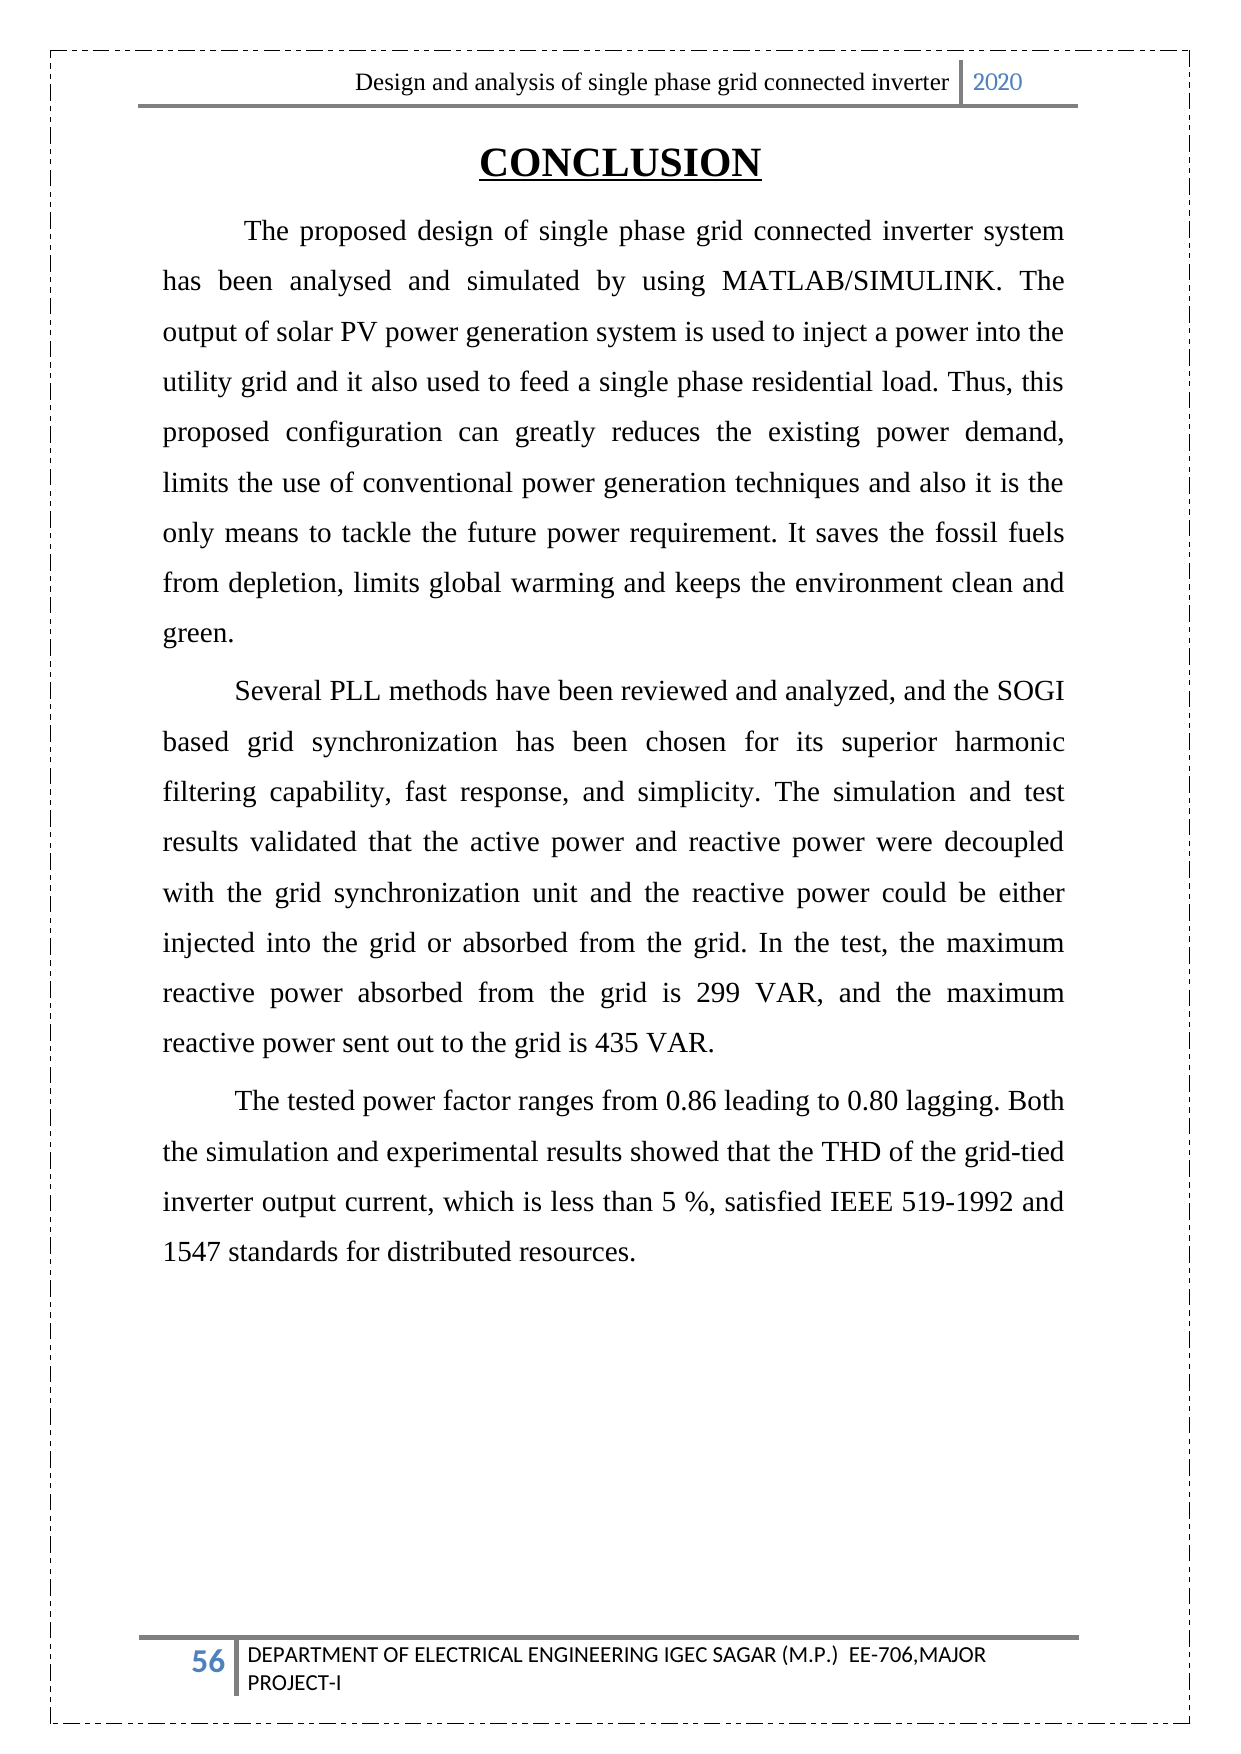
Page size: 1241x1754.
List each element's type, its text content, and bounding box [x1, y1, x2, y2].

text Several PLL methods have been reviewed and analyzed, and the SOGI based grid synchronization has been chosen for its superior harmonic filtering capability, fast response, and simplicity. The simulation and test results validated that the active power and reactive power were decoupled with the grid synchronization unit and the reactive power could be either injected into the grid or absorbed from the grid. In the test, the maximum reactive power absorbed from the grid is 299 VAR, and the maximum reactive power sent out to the grid is 435 VAR. [162, 673, 1066, 1059]
text CONCLUSION [150, 137, 1090, 185]
text The proposed design of single phase grid connected inverter system has been analysed and simulated by using MATLAB/SIMULINK. The output of solar PV power generation system is used to inject a power into the utility grid and it also used to feed a single phase residential load. Thus, this proposed configuration can greatly reduces the existing power demand, limits the use of conventional power generation techniques and also it is the only means to tackle the future power requirement. It saves the fossil fuels from depletion, limits global warming and keeps the environment clean and green. [162, 213, 1066, 649]
text The tested power factor ranges from 0.86 leading to 0.80 lagging. Both the simulation and experimental results showed that the THD of the grid-tied inverter output current, which is less than 5 %, satisfied IEEE 519-1992 and 1547 standards for distributed resources. [162, 1083, 1066, 1268]
